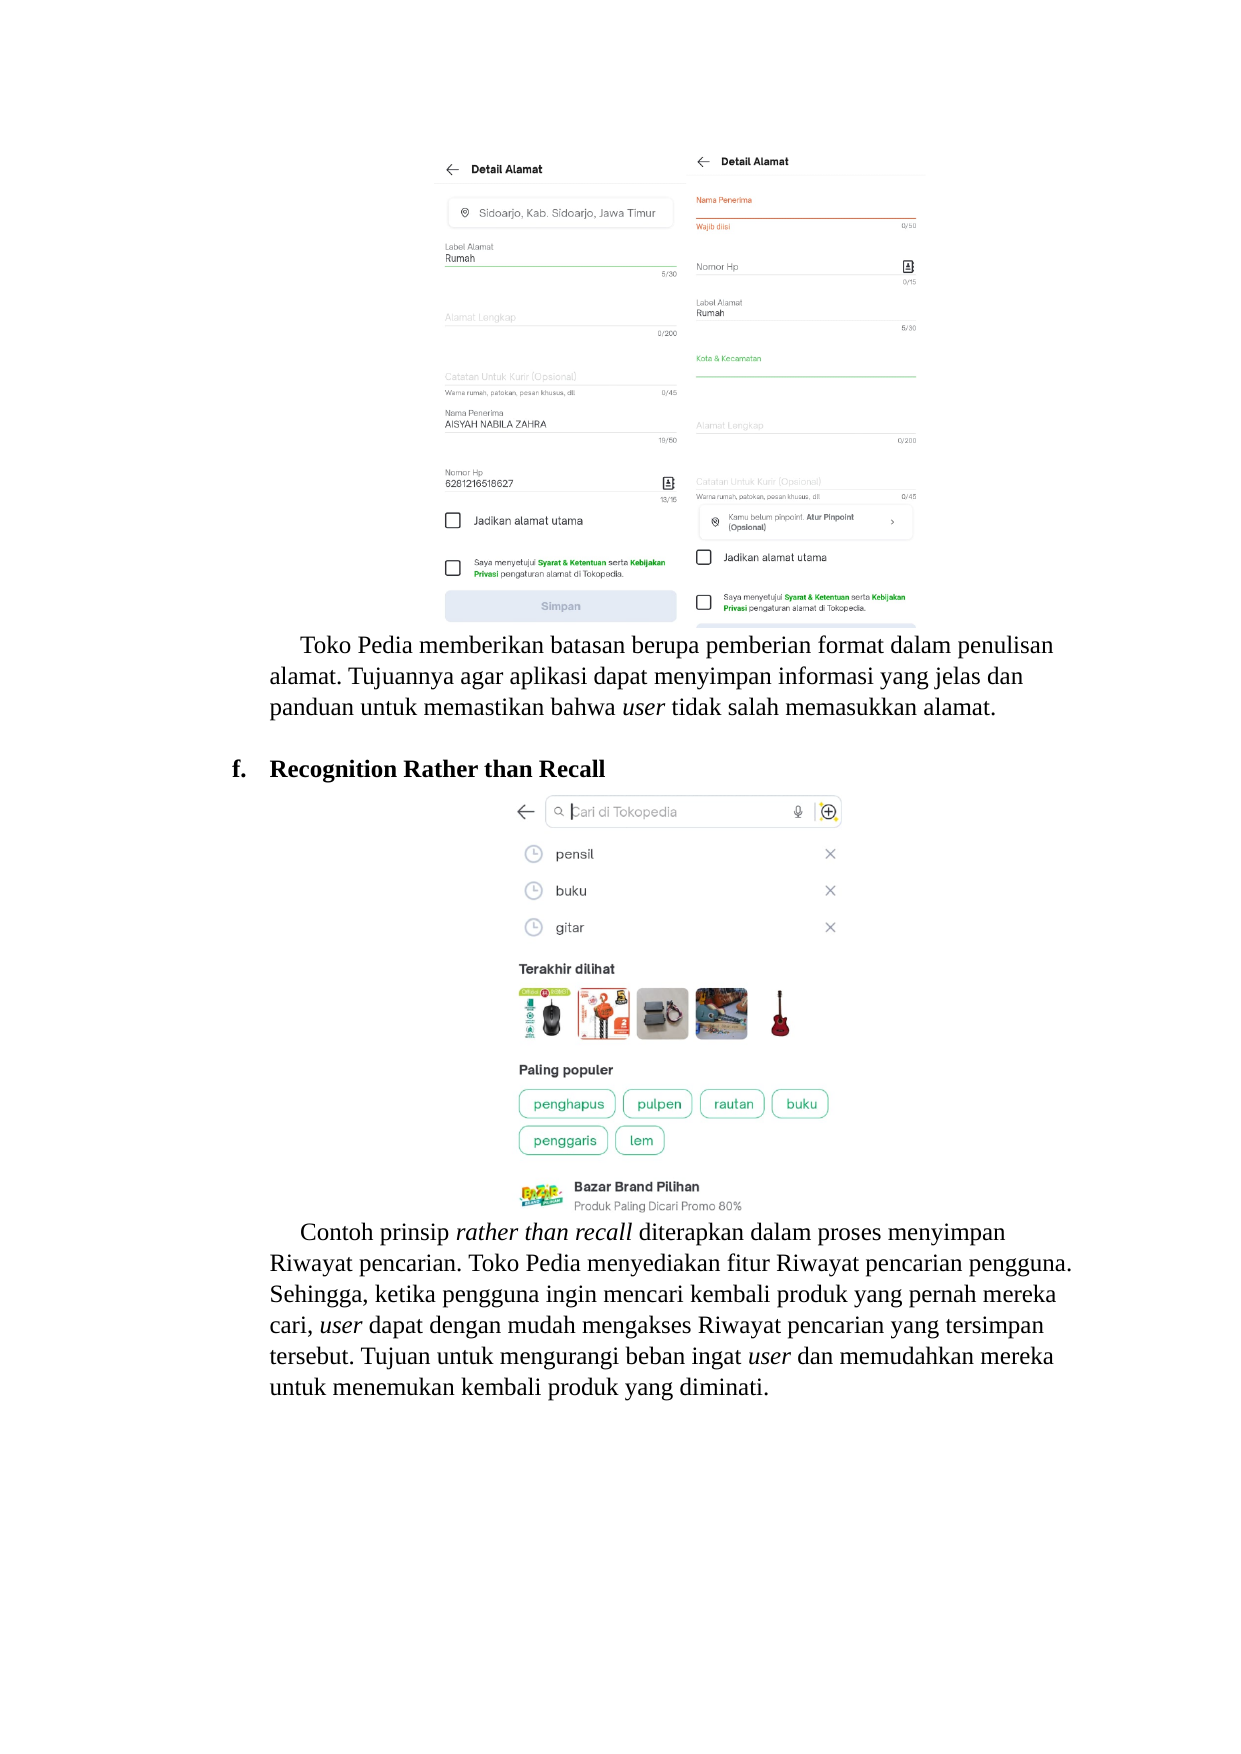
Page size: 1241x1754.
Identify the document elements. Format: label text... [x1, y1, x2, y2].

list Recognition Rather than Recall [232, 754, 1090, 783]
list Contoh prinsip rather than recall diterapkan dalam proses menyimpan Riwayat pencarian. Toko Pedia menyediakan fitur Riwayat pencarian pengguna. Sehingga, ketika pengguna ingin mencari kembali produk yang pernah mereka cari, user dapat dengan mudah mengakses Riwayat pencarian yang tersimpan tersebut. Tujuan untuk mengurangi beban ingat user dan memudahkan mereka untuk menemukan kembali produk yang diminati. [269, 1217, 1090, 1401]
list Toko Pedia memberikan batasan berupa pemberian format dalam penulisan alamat. Tujuannya agar aplikasi dapat menyimpan informasi yang jelas dan panduan untuk memastikan bahwa user tidak salah memasukkan alamat. [269, 630, 1090, 721]
picture [434, 150, 926, 628]
picture [504, 785, 855, 1215]
